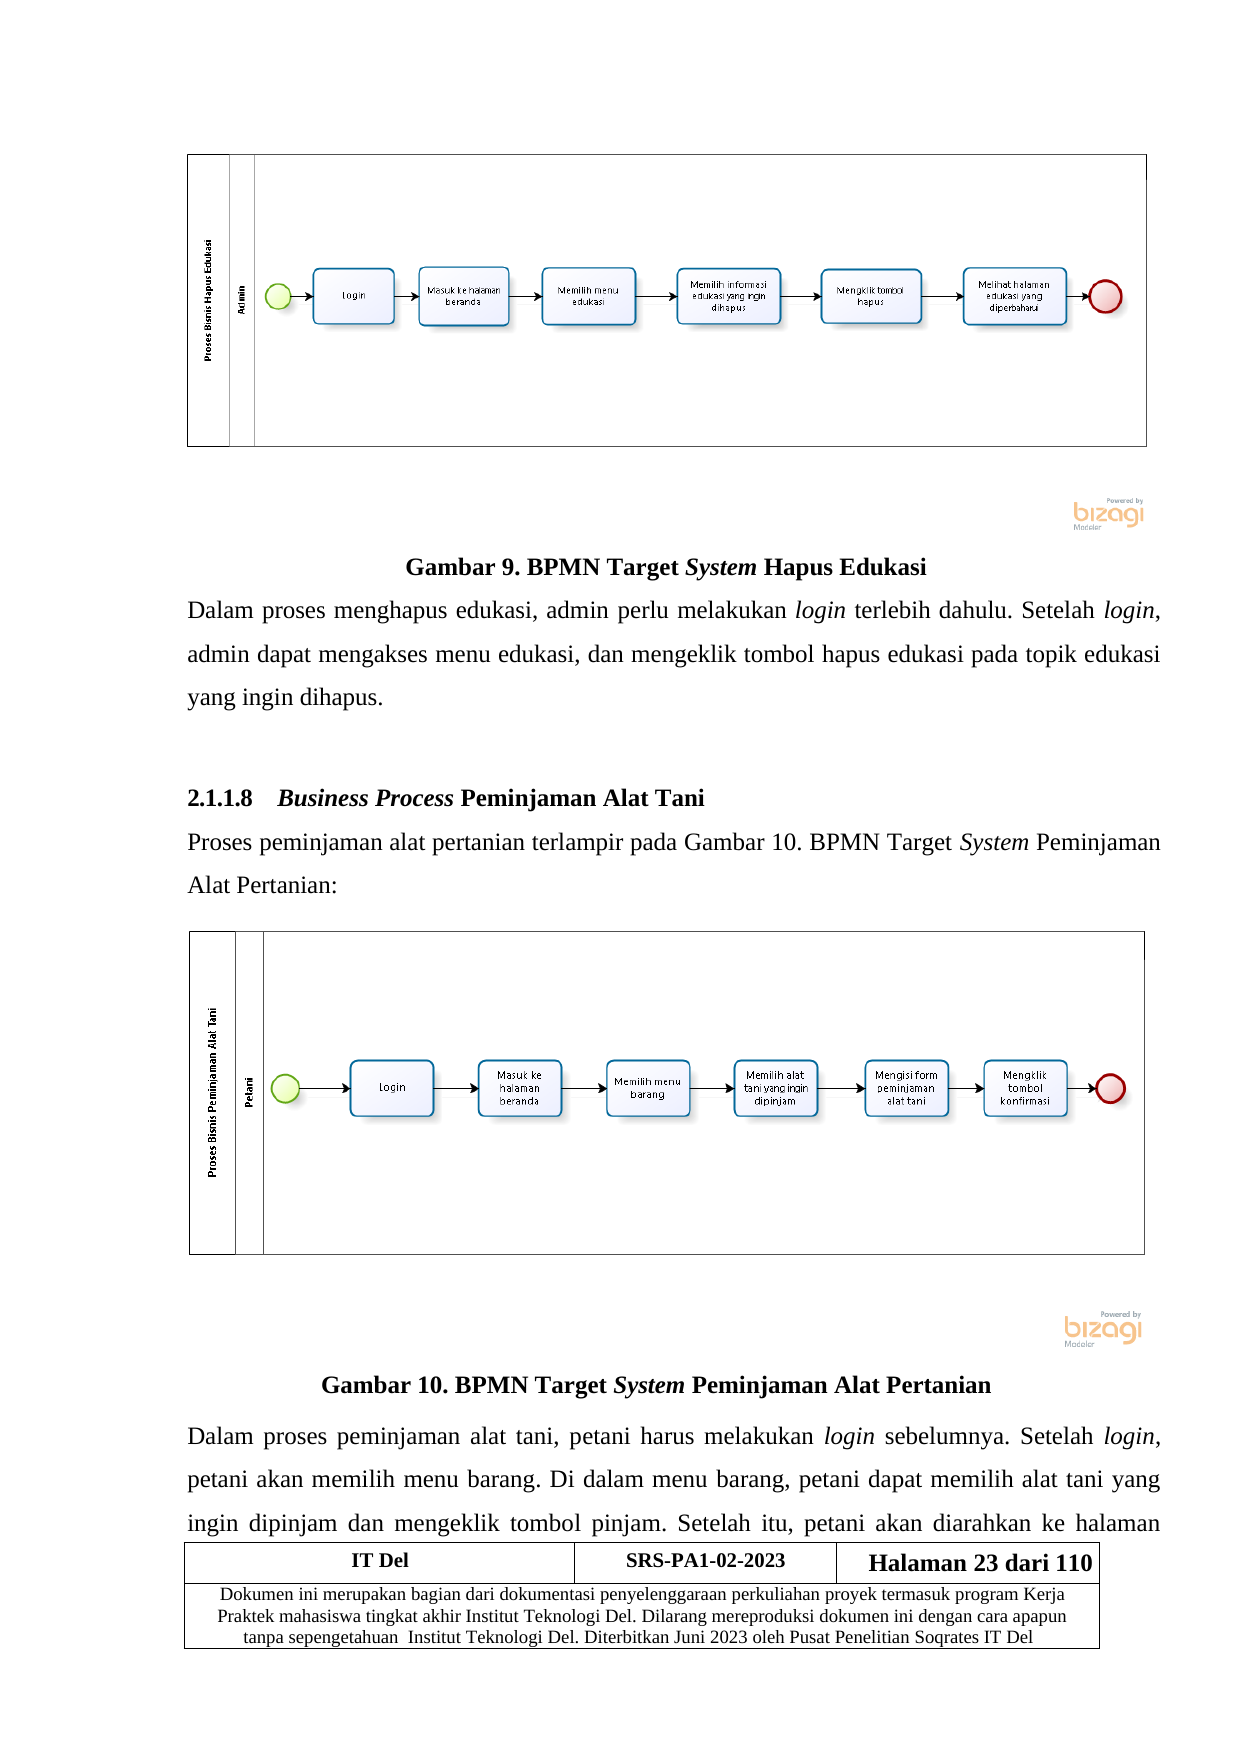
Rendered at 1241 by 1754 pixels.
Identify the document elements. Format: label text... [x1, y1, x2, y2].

text Dalam proses menghapus edukasi, admin perlu melakukan login terlebih dahulu. Setelah login, admin dapat mengakses menu edukasi, dan mengeklik tombol hapus edukasi pada topik edukasi yang ingin dihapus. [187, 596, 1161, 711]
text Gambar 9. BPMN Target System Hapus Edukasi [171, 552, 1161, 581]
text Proses peminjaman alat pertanian terlampir pada Gambar 10. BPMN Target System Peminjaman Alat Pertanian: [187, 827, 1161, 898]
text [187, 1421, 1161, 1536]
picture [170, 912, 1162, 1358]
list Business Process Peminjaman Alat Tani [187, 783, 1161, 812]
text Gambar 10. BPMN Target System Peminjaman Alat Pertanian [246, 1371, 1161, 1399]
picture [170, 137, 1162, 540]
